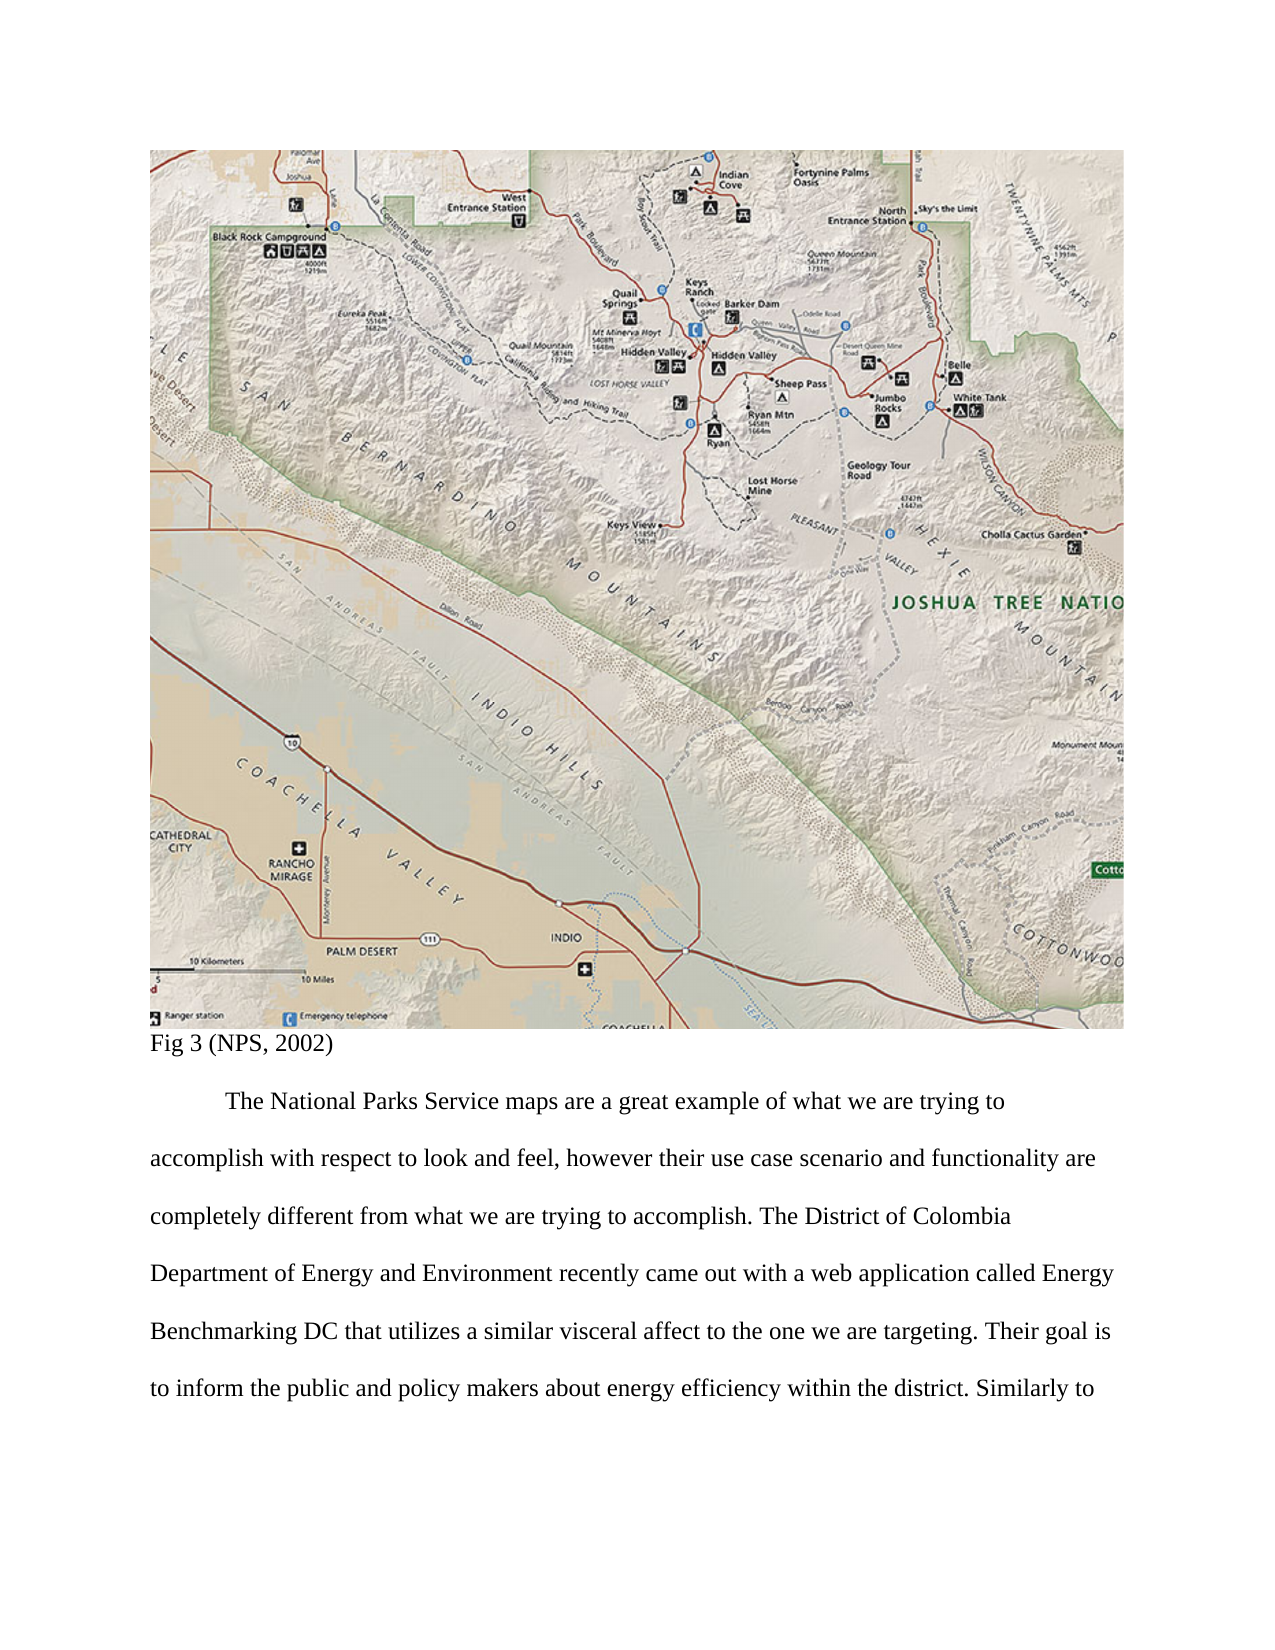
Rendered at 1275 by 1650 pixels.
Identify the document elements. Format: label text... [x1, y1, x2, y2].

picture [150, 150, 1124, 1029]
text Fig 3 (NPS, 2002) [150, 1028, 1125, 1057]
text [150, 1086, 1125, 1402]
